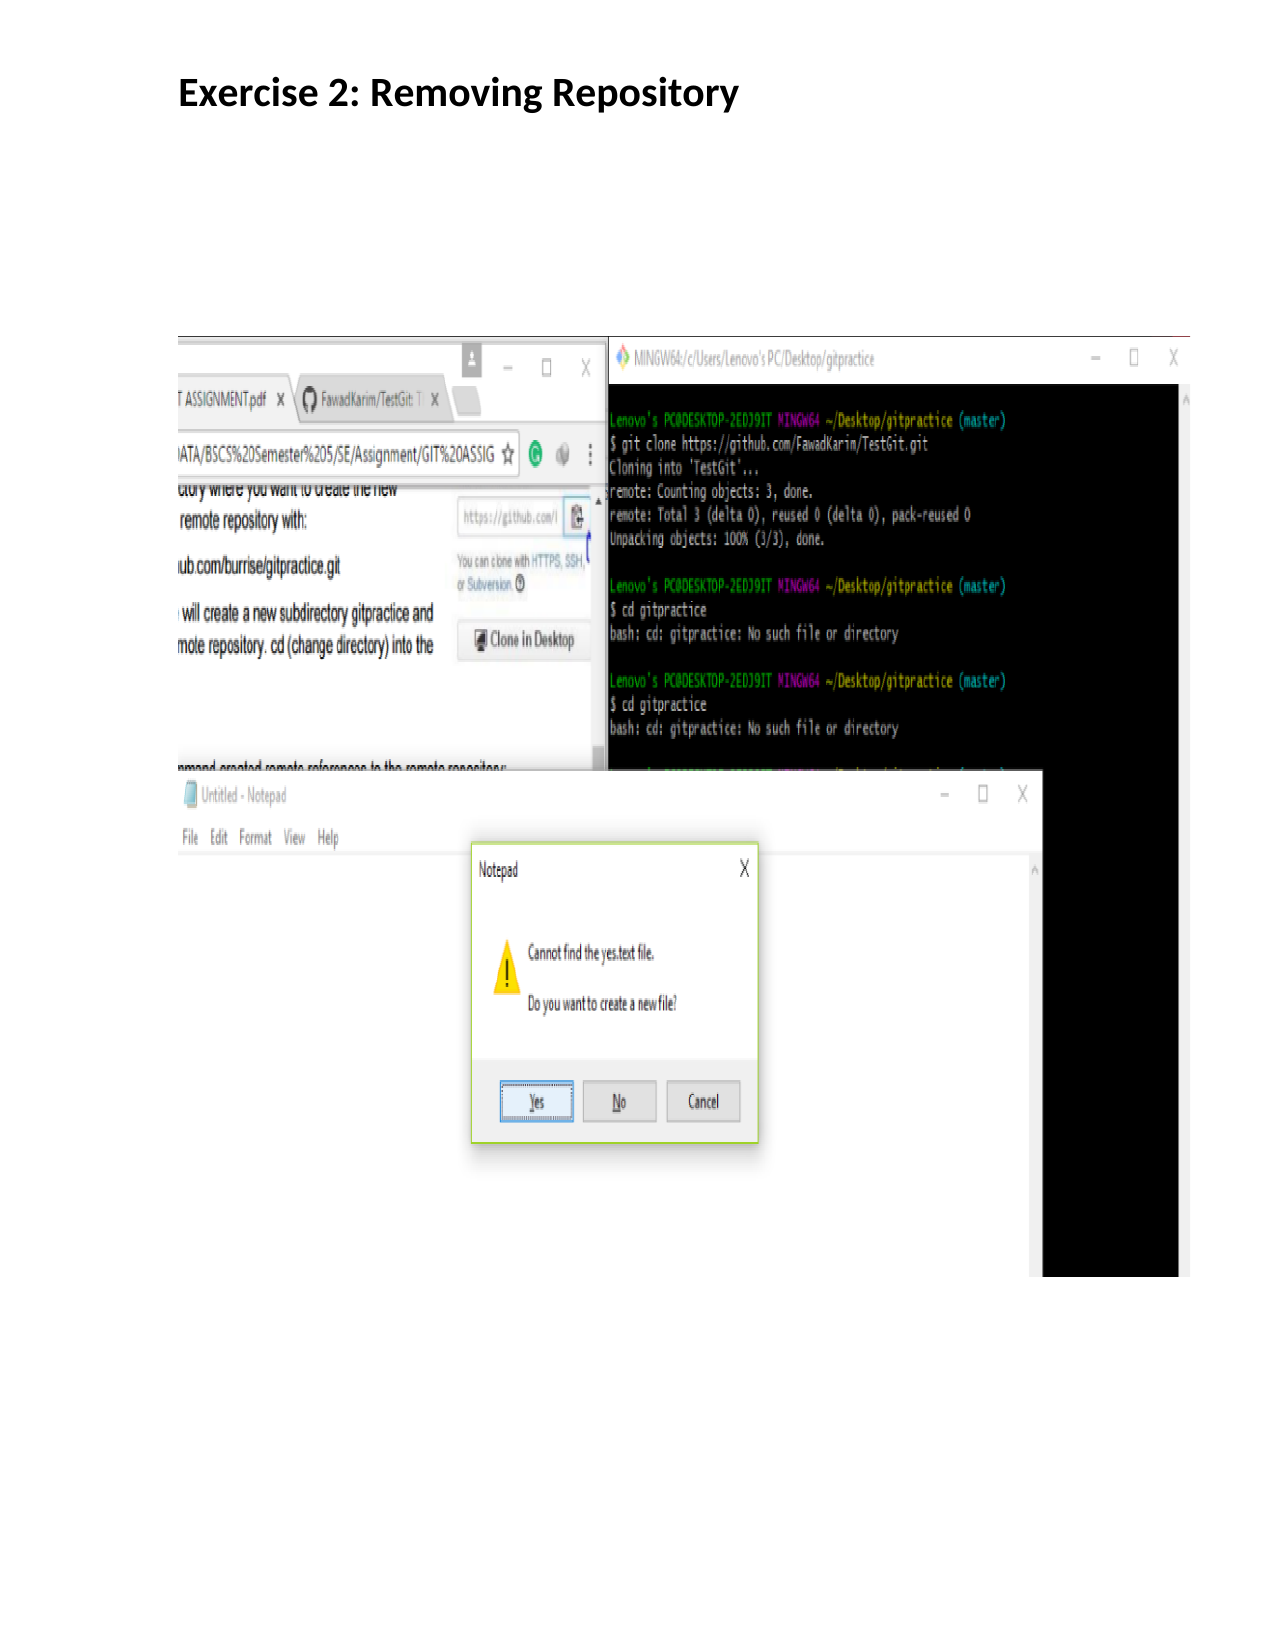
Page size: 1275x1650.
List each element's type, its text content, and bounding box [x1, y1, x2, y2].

text Exercise 2: Removing Repository [178, 66, 1125, 116]
picture [178, 336, 1191, 1277]
